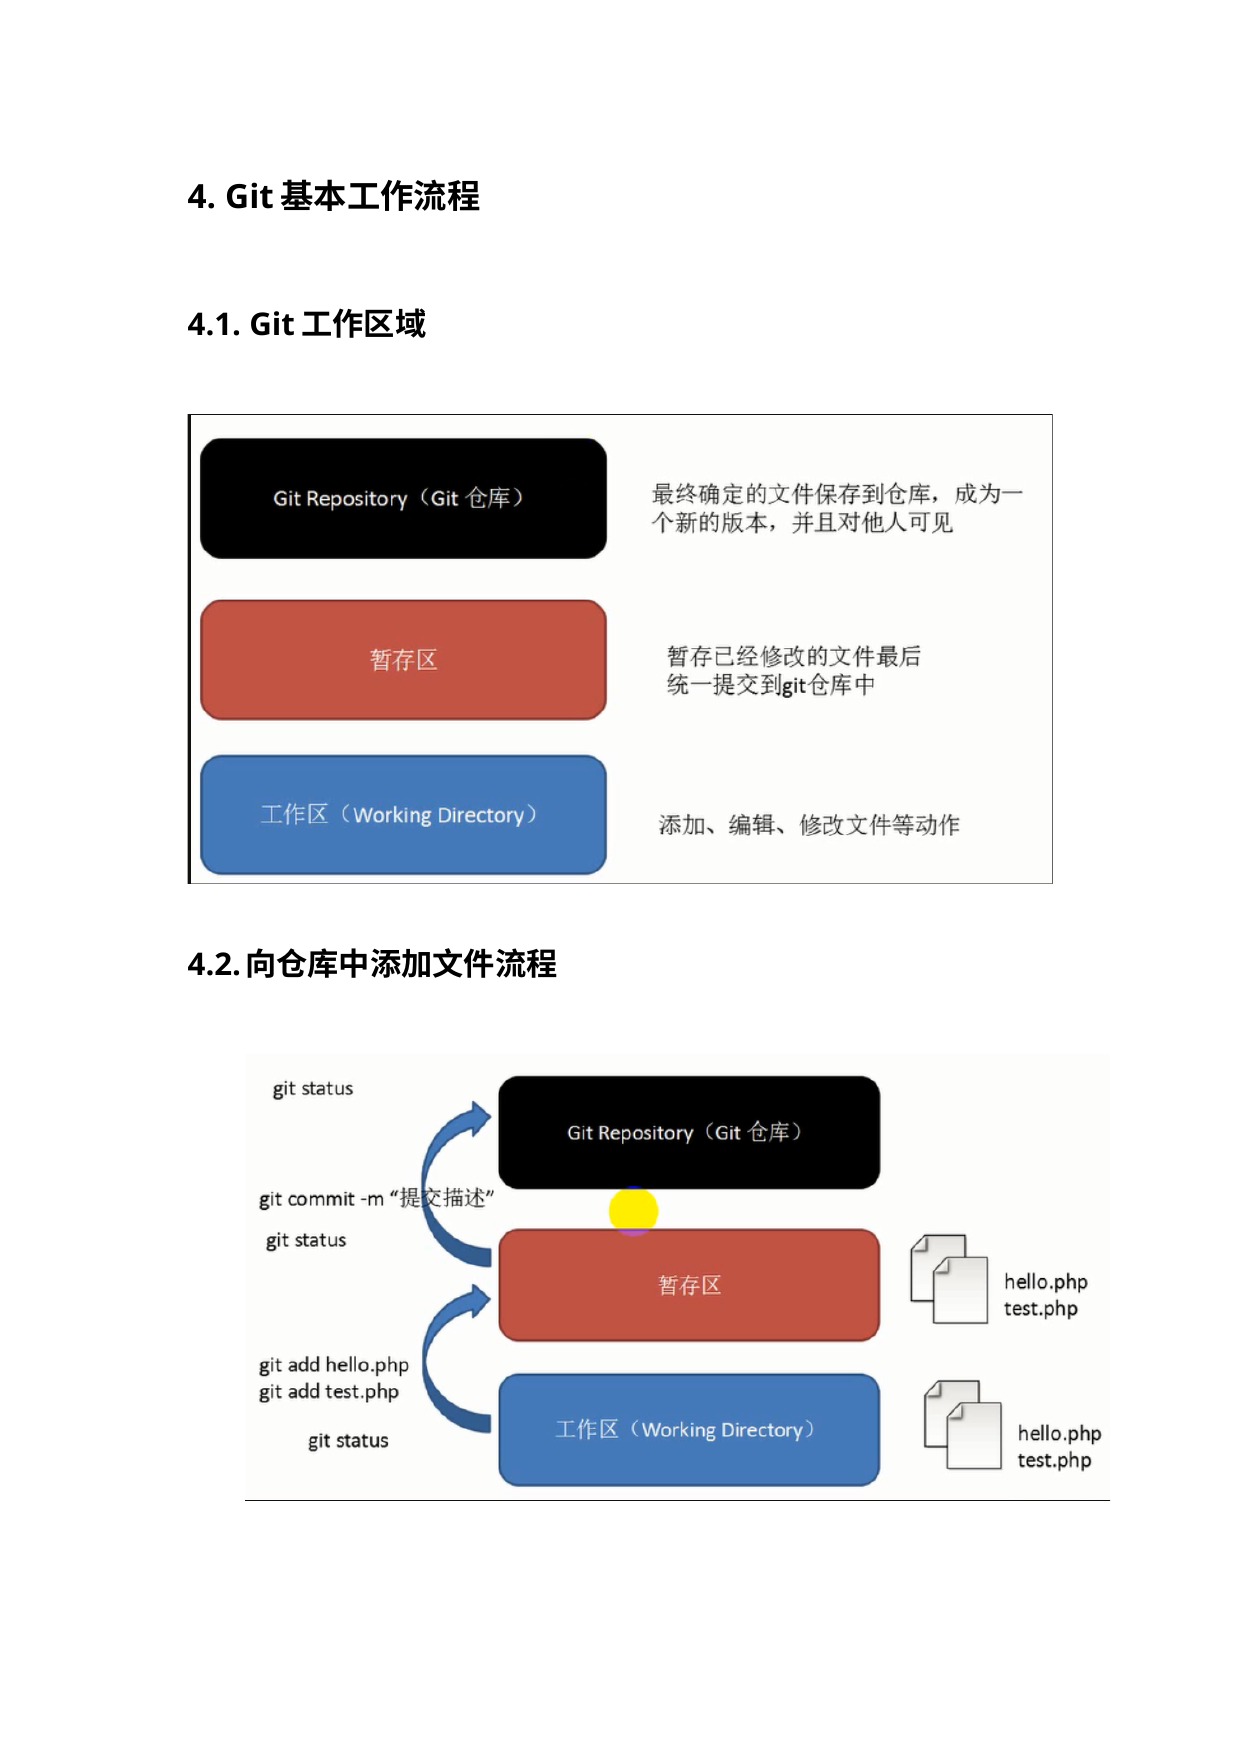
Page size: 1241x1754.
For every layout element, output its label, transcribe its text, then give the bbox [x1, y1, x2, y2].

subtitle 向仓库中添加文件流程 [187, 929, 1053, 994]
picture [187, 414, 1053, 884]
picture [245, 1054, 1111, 1501]
subtitle 4.1. Git工作区域 [187, 289, 1053, 354]
subtitle Git基本工作流程 [187, 162, 1053, 227]
